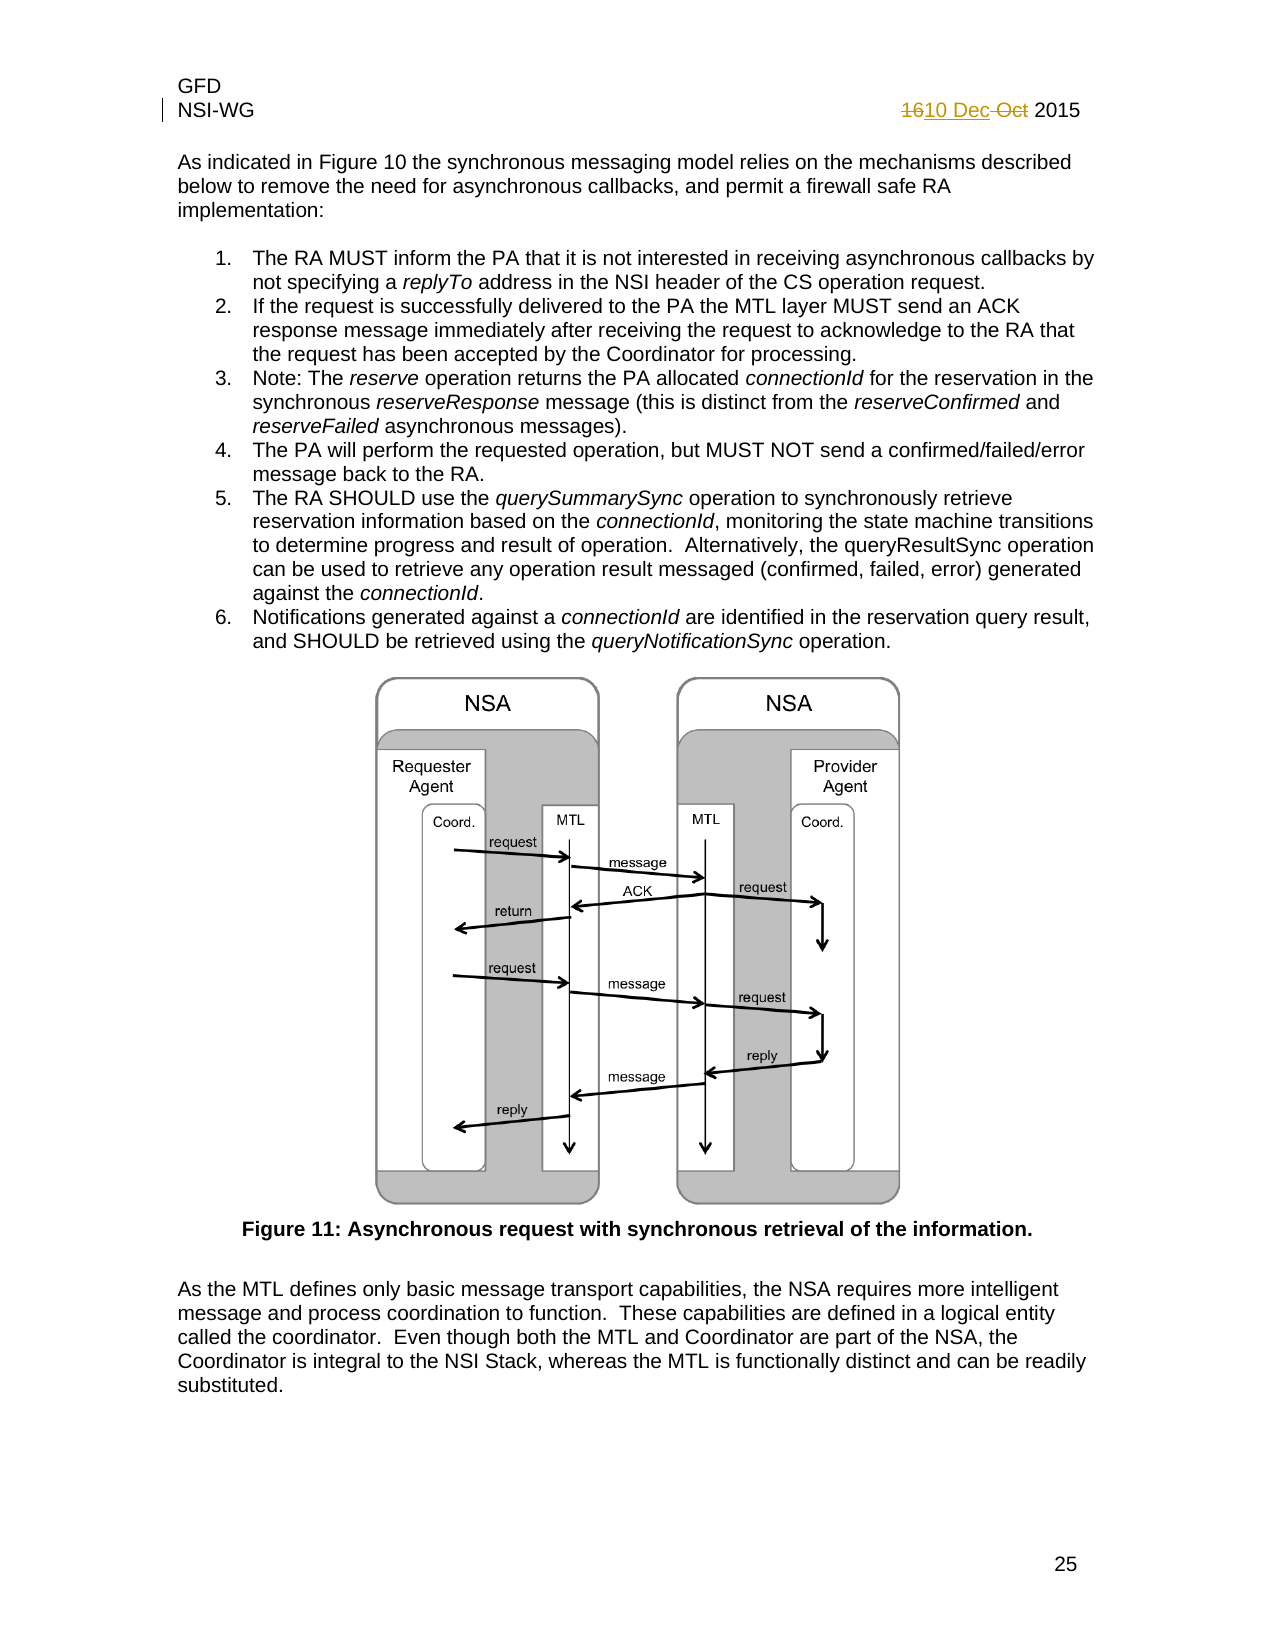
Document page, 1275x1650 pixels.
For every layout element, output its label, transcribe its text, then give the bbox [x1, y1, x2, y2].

list Notifications generated against a connectionId are identified in the reservation query result, and SHOULD be retrieved using the queryNotificationSync operation. [215, 605, 1098, 653]
list Note: The reserve operation returns the PA allocated connectionId for the reservation in the synchronous reserveResponse message (this is distinct from the reserveConfirmed and reserveFailed asynchronous messages). [215, 366, 1098, 437]
picture [375, 677, 901, 1205]
list The RA MUST inform the PA that it is not interested in receiving asynchronous callbacks by not specifying a replyTo address in the NSI header of the CS operation request. [215, 246, 1098, 294]
list If the request is successfully delivered to the PA the MTL layer MUST send an ACK response message immediately after receiving the request to acknowledge to the RA that the request has been accepted by the Coordinator for processing. [215, 294, 1098, 366]
list The PA will perform the requested operation, but MUST NOT send a confirmed/failed/error message back to the RA. [215, 437, 1098, 485]
list The RA SHOULD use the querySummarySync operation to synchronously retrieve reservation information based on the connectionId, monitoring the state machine transitions to determine progress and result of operation. Alternatively, the queryResultSync operation can be used to retrieve any operation result messaged (confirmed, failed, error) generated against the connectionId. [215, 485, 1098, 605]
text Figure 11: Asynchronous request with synchronous retrieval of the information. [177, 1217, 1098, 1241]
text As indicated in Figure 10 the synchronous messaging model relies on the mechanisms described below to remove the need for asynchronous callbacks, and permit a firewall safe RA implementation: [177, 150, 1098, 222]
text As the MTL defines only basic message transport capabilities, the NSA requires more intelligent message and process coordination to function. These capabilities are defined in a logical entity called the coordinator. Even though both the MTL and Coordinator are part of the NSA, the Coordinator is integral to the NSI Stack, whereas the MTL is functionally distinct and can be readily substituted. [177, 1277, 1098, 1397]
